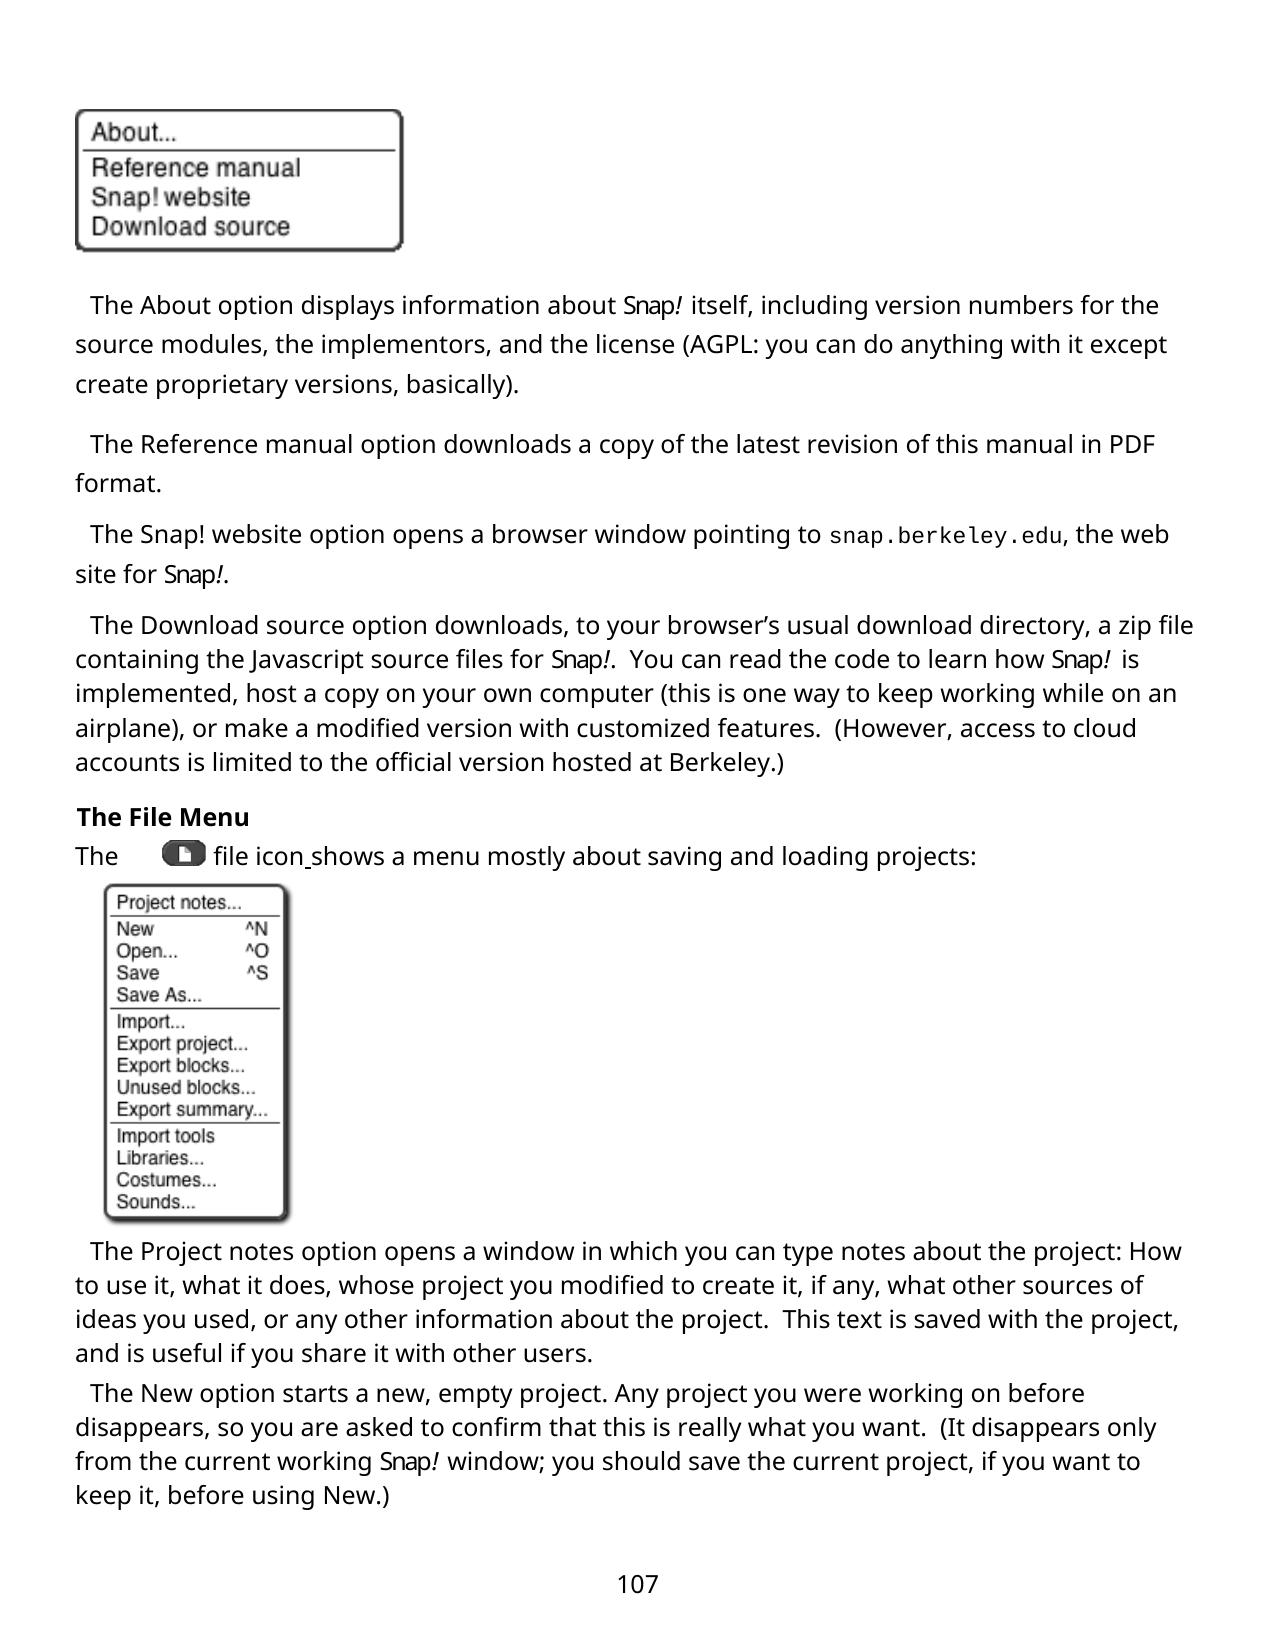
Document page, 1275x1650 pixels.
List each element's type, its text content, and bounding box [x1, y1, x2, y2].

text The Reference manual option downloads a copy of the latest revision of this manual in PDF format. [75, 426, 1200, 499]
text The file icon shows a menu mostly about saving and loading projects: [75, 838, 1200, 872]
text The About option displays information about Snap! itself, including version numbers for the source modules, the implementors, and the license (AGPL: you can do anything with it except create proprietary versions, basically). [75, 288, 1200, 400]
picture [101, 881, 296, 1229]
picture [159, 839, 206, 864]
picture [75, 109, 425, 263]
subtitle The File Menu [75, 799, 1200, 833]
text The Project notes option opens a window in which you can type notes about the project: How to use it, what it does, whose project you modified to create it, if any, what other sources of ideas you used, or any other information about the project. This text is saved with the project, and is useful if you share it with other users. [75, 877, 1200, 1369]
text The Snap! website option opens a browser window pointing to snap.berkeley.edu, the web site for Snap!. [75, 517, 1200, 590]
text The New option starts a new, empty project. Any project you were working on before disappears, so you are asked to confirm that this is really what you want. (It disappears only from the current working Snap! window; you should save the current project, if you want to keep it, before using New.) [75, 1376, 1200, 1512]
text The Download source option downloads, to your browser’s usual download directory, a zip file containing the Javascript source files for Snap!. You can read the code to learn how Snap! is implemented, host a copy on your own computer (this is one way to keep working while on an airplane), or make a modified version with customized features. (However, access to cloud accounts is limited to the official version hosted at Berkeley.) [75, 608, 1200, 778]
